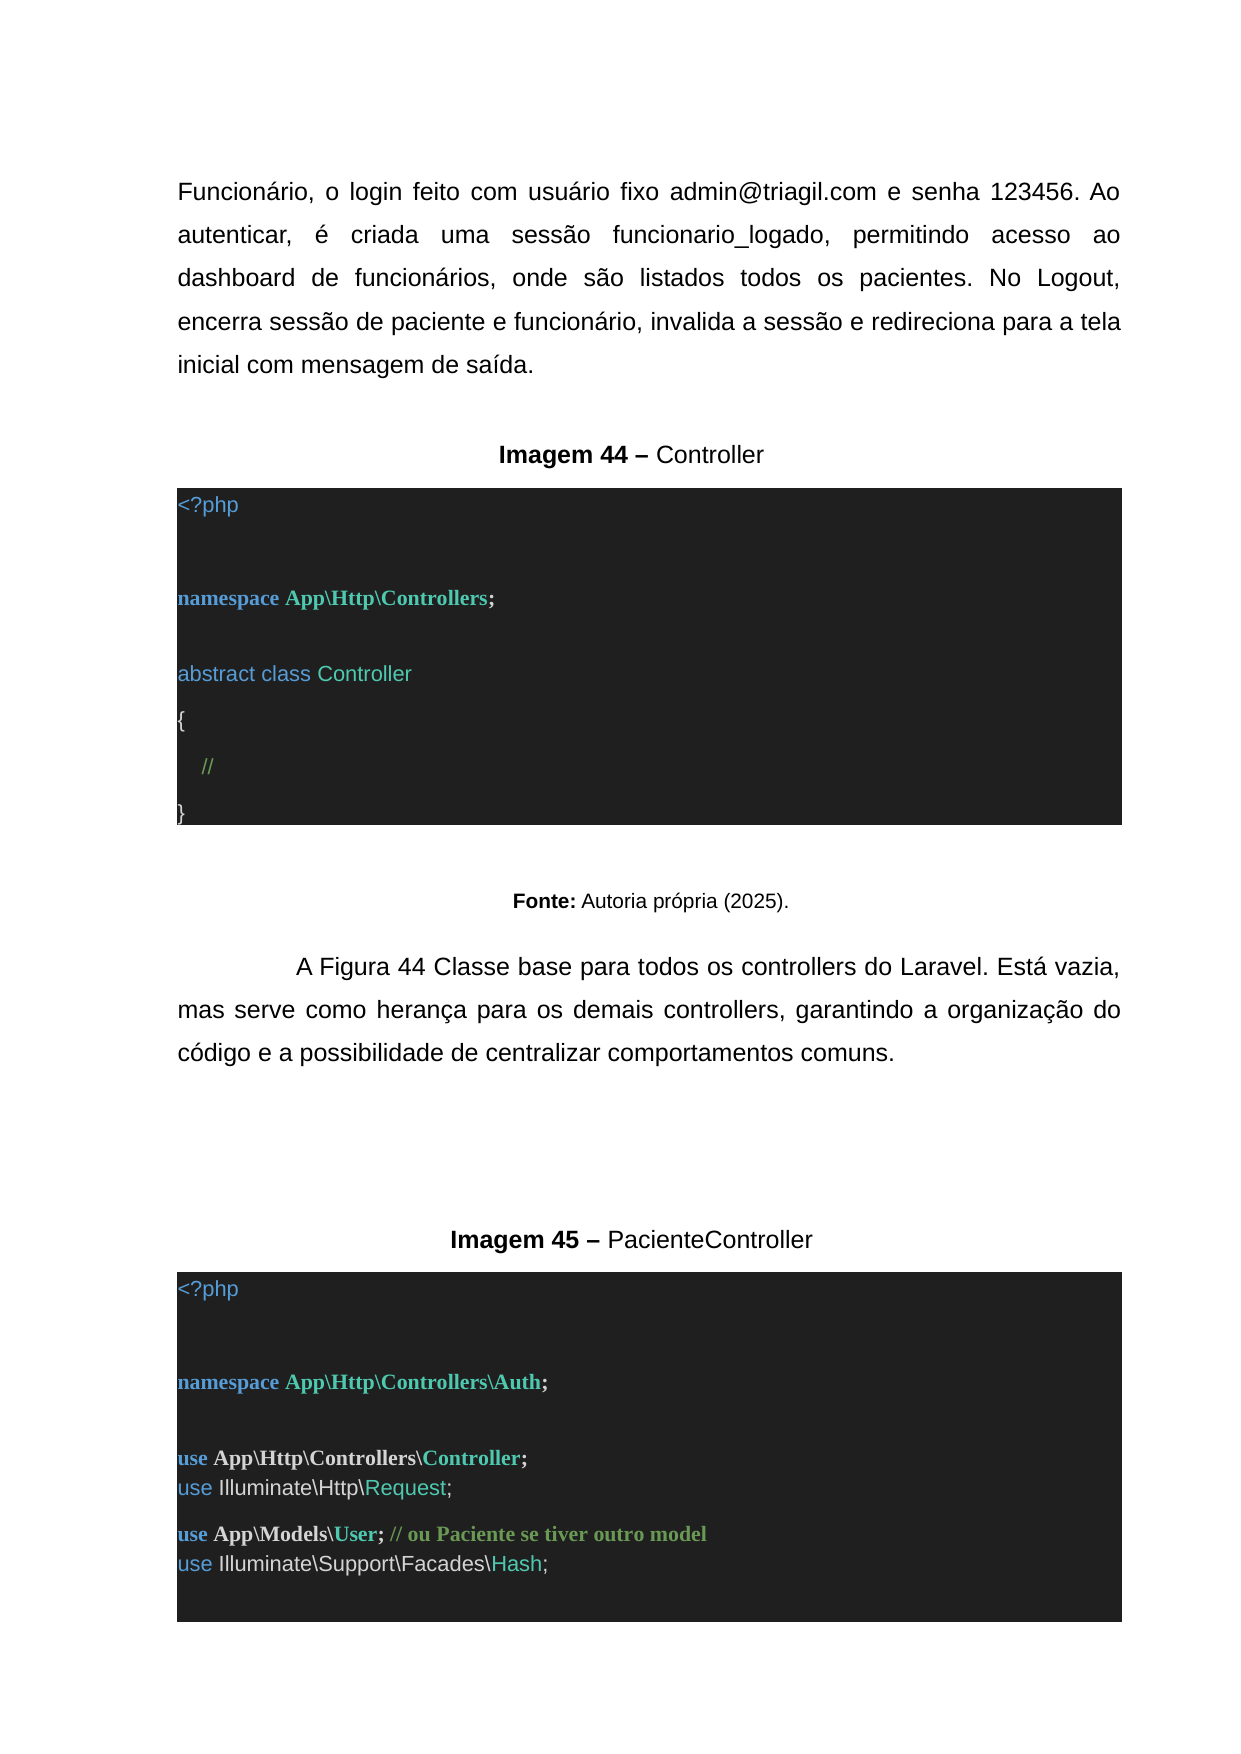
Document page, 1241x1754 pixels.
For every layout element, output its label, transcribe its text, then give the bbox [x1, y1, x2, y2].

text Fonte: Autoria própria (2025). [251, 889, 1051, 913]
text Imagem 45 – PacienteController [238, 1224, 1024, 1253]
text use Illuminate\Http\Request; [177, 1470, 1122, 1500]
text A Figura 44 Classe base para todos os controllers do Laravel. Está vazia, mas serve como herança para os demais controllers, garantindo a organização do código e a possibilidade de centralizar comportamentos comuns. [177, 952, 1122, 1067]
subtitle namespace App\Http\Controllers\Auth; [177, 1364, 1122, 1394]
text { [177, 703, 1122, 732]
text Imagem 44 – Controller [238, 441, 1024, 469]
text // [177, 749, 1122, 779]
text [177, 177, 1122, 378]
text <?php [177, 1272, 1122, 1301]
text abstract class Controller [177, 656, 1122, 686]
text <?php [177, 488, 1122, 517]
text use Illuminate\Support\Facades\Hash; [177, 1546, 1122, 1576]
text } [177, 796, 1122, 825]
subtitle namespace App\Http\Controllers; [177, 580, 1122, 610]
subtitle use App\Http\Controllers\Controller; [177, 1441, 1122, 1470]
subtitle use App\Models\User; // ou Paciente se tiver outro model [177, 1517, 1122, 1546]
